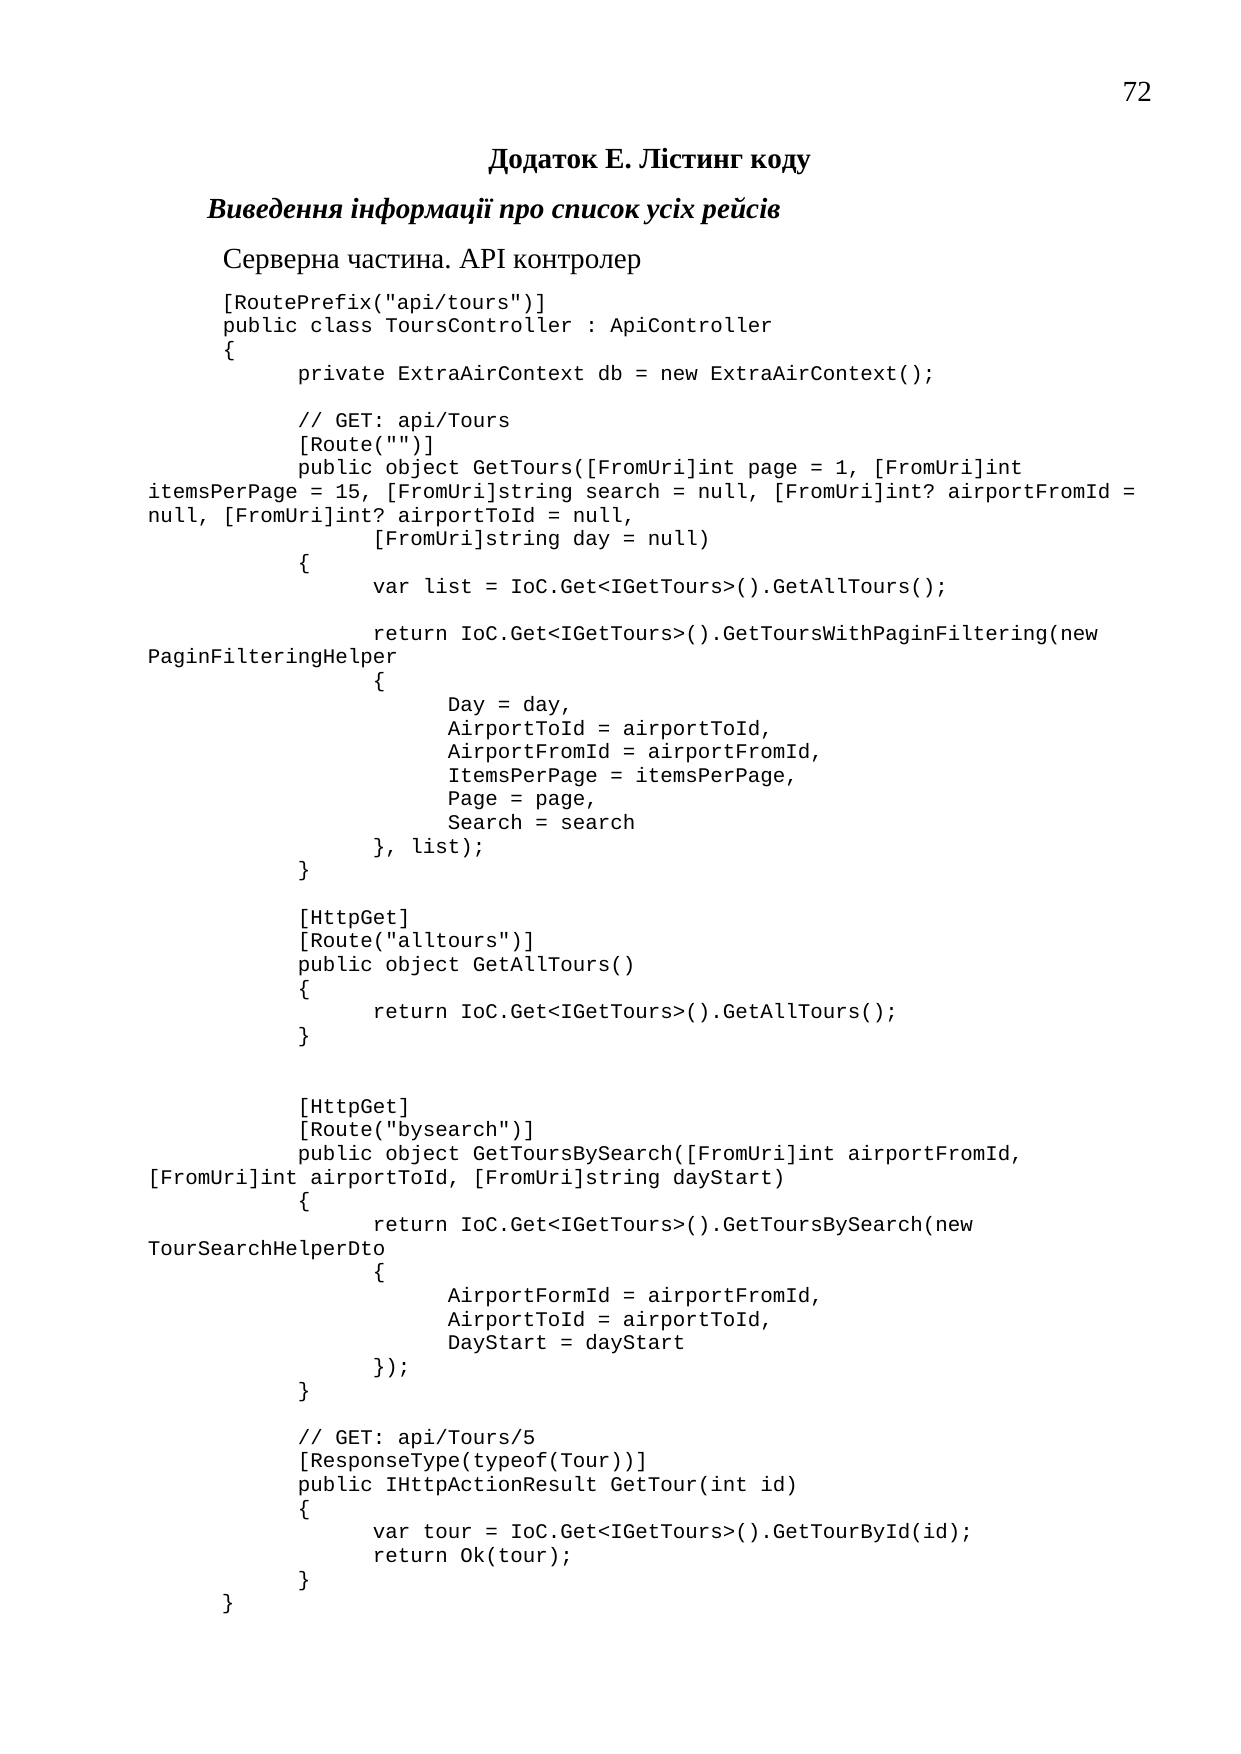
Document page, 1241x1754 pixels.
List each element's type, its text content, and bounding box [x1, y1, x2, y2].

text { [148, 670, 1152, 694]
text { [148, 1190, 1152, 1214]
text Серверна частина. API контролер [223, 242, 1152, 275]
text Day = day, [148, 694, 1152, 717]
text // GET: api/Tours [148, 410, 1152, 434]
text } [148, 859, 1152, 883]
subtitle Додаток Е. Лістинг коду [148, 141, 1152, 174]
text AirportToId = airportToId, [148, 1309, 1152, 1332]
text AirportFormId = airportFromId, [148, 1285, 1152, 1309]
text Search = search [148, 812, 1152, 836]
text } [148, 1592, 1152, 1616]
text } [148, 1379, 1152, 1403]
text { [148, 339, 1152, 363]
text return IoC.Get<IGetTours>().GetToursBySearch(new TourSearchHelperDto [148, 1214, 1152, 1261]
text public class ToursController : ApiController [148, 316, 1152, 339]
text return IoC.Get<IGetTours>().GetToursWithPaginFiltering(new PaginFilteringHelper [148, 623, 1152, 670]
text [Route("bysearch")] [148, 1119, 1152, 1143]
text [ResponseType(typeof(Tour))] [148, 1451, 1152, 1474]
text var tour = IoC.Get<IGetTours>().GetTourById(id); [148, 1521, 1152, 1545]
text [RoutePrefix("api/tours")] [148, 292, 1152, 316]
text return Ok(tour); [148, 1545, 1152, 1569]
text public object GetToursBySearch([FromUri]int airportFromId, [FromUri]int airportToId, [FromUri]string dayStart) [148, 1143, 1152, 1190]
text }); [148, 1356, 1152, 1379]
list Виведення інформації про список усіх рейсів [148, 191, 1152, 225]
text AirportToId = airportToId, [148, 717, 1152, 741]
text Page = page, [148, 788, 1152, 812]
text } [148, 1025, 1152, 1048]
text DayStart = dayStart [148, 1332, 1152, 1356]
text // GET: api/Tours/5 [148, 1427, 1152, 1451]
text [FromUri]string day = null) [148, 528, 1152, 552]
text [HttpGet] [148, 907, 1152, 930]
text { [148, 1498, 1152, 1521]
text [Route("")] [148, 434, 1152, 457]
text } [148, 1569, 1152, 1592]
text private ExtraAirContext db = new ExtraAirContext(); [148, 363, 1152, 386]
text public object GetTours([FromUri]int page = 1, [FromUri]int itemsPerPage = 15, [FromUri]string search = null, [FromUri]int? airportFromId = null, [FromUri]int? airportToId = null, [148, 457, 1152, 528]
text }, list); [148, 836, 1152, 859]
text public object GetAllTours() [148, 954, 1152, 978]
text { [148, 1261, 1152, 1285]
text return IoC.Get<IGetTours>().GetAllTours(); [148, 1001, 1152, 1025]
text AirportFromId = airportFromId, [148, 741, 1152, 765]
text ItemsPerPage = itemsPerPage, [148, 765, 1152, 788]
text public IHttpActionResult GetTour(int id) [148, 1474, 1152, 1498]
text { [148, 552, 1152, 576]
text { [148, 978, 1152, 1001]
text [Route("alltours")] [148, 930, 1152, 954]
text var list = IoC.Get<IGetTours>().GetAllTours(); [148, 576, 1152, 599]
text [HttpGet] [148, 1096, 1152, 1119]
